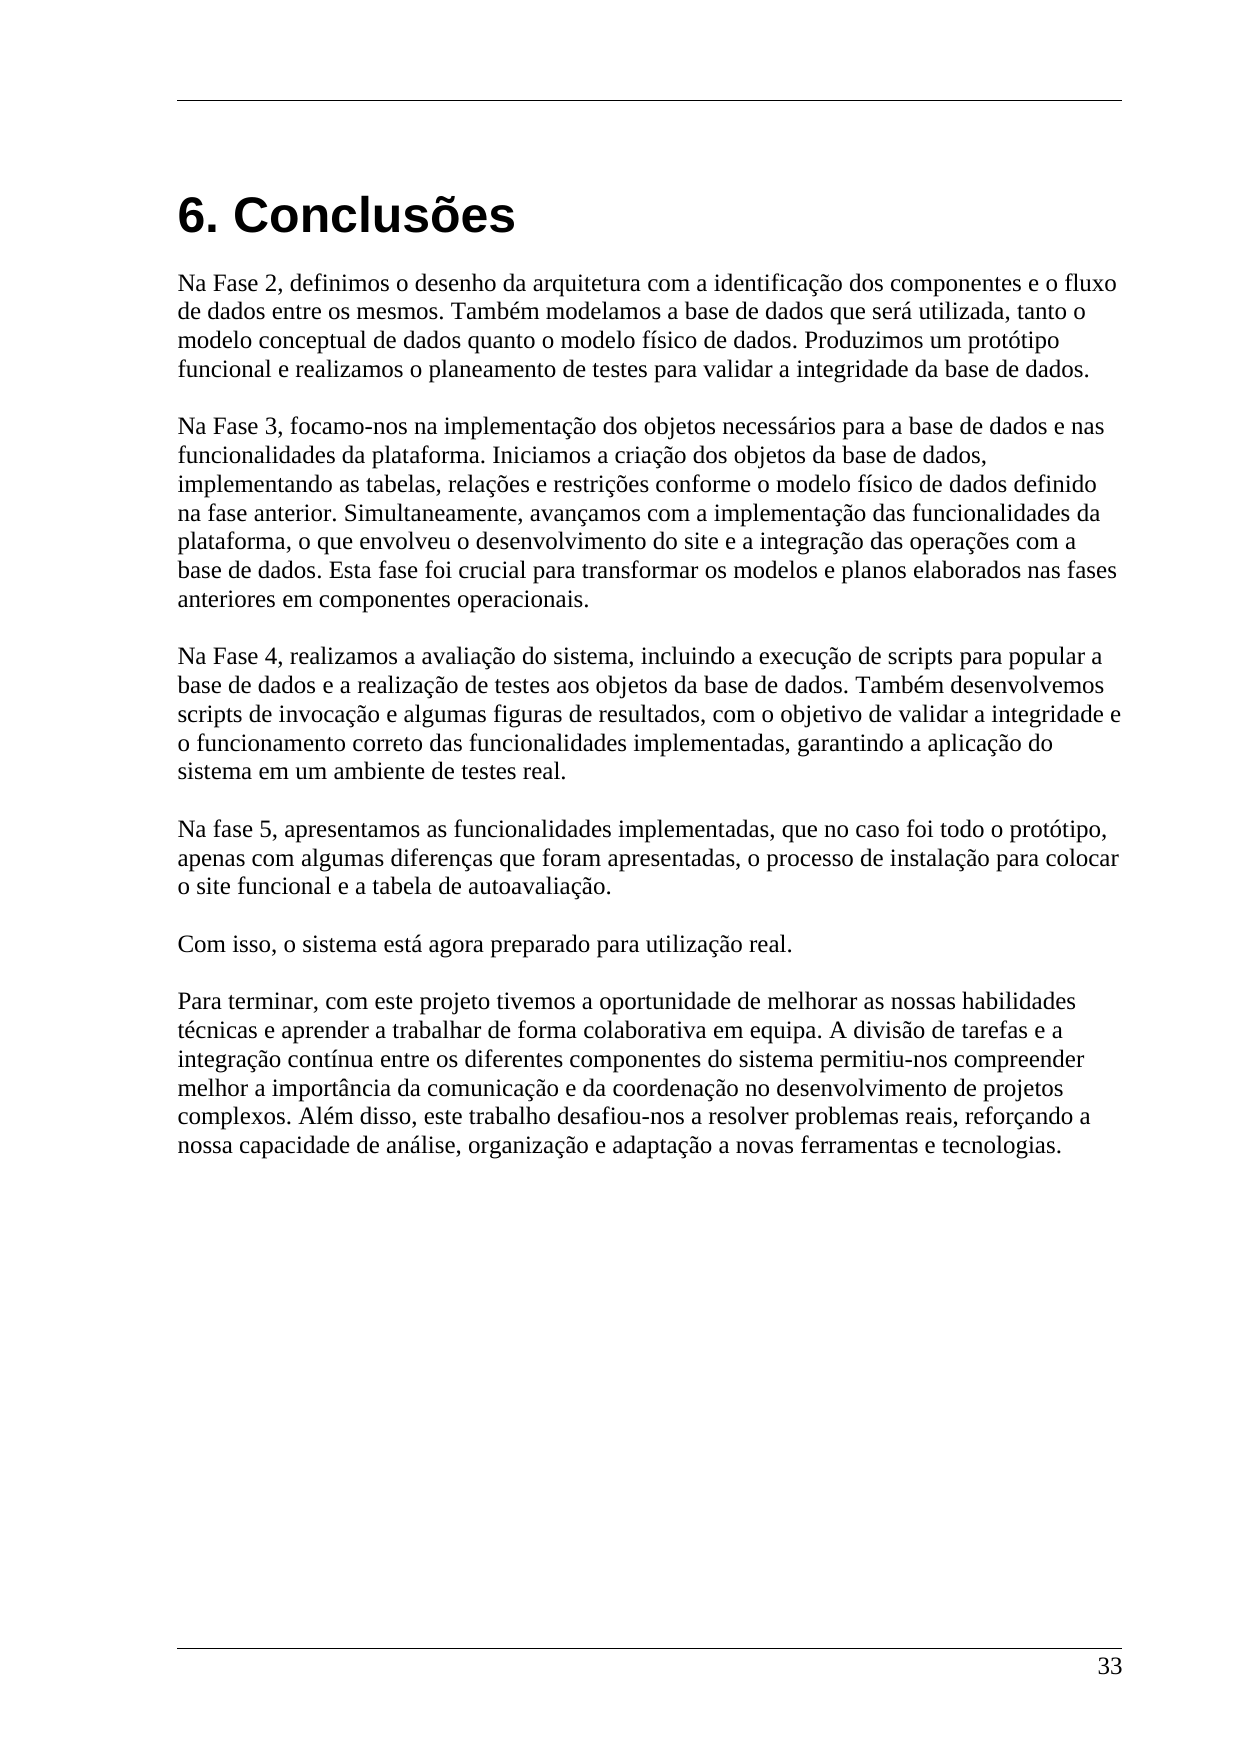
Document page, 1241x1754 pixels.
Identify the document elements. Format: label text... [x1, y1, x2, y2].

text Na Fase 4, realizamos a avaliação do sistema, incluindo a execução de scripts para popular a base de dados e a realização de testes aos objetos da base de dados. Também desenvolvemos scripts de invocação e algumas figuras de resultados, com o objetivo de validar a integridade e o funcionamento correto das funcionalidades implementadas, garantindo a aplicação do sistema em um ambiente de testes real. [177, 641, 1122, 785]
text Na fase 5, apresentamos as funcionalidades implementadas, que no caso foi todo o protótipo, apenas com algumas diferenças que foram apresentadas, o processo de instalação para colocar o site funcional e a tabela de autoavaliação. [177, 814, 1122, 900]
subtitle Conclusões [177, 185, 1122, 243]
text Com isso, o sistema está agora preparado para utilização real. [177, 929, 1122, 958]
text Na Fase 3, focamo-nos na implementação dos objetos necessários para a base de dados e nas funcionalidades da plataforma. Iniciamos a criação dos objetos da base de dados, implementando as tabelas, relações e restrições conforme o modelo físico de dados definido na fase anterior. Simultaneamente, avançamos com a implementação das funcionalidades da plataforma, o que envolveu o desenvolvimento do site e a integração das operações com a base de dados. Esta fase foi crucial para transformar os modelos e planos elaborados nas fases anteriores em componentes operacionais. [177, 411, 1122, 613]
text Na Fase 2, definimos o desenho da arquitetura com a identificação dos componentes e o fluxo de dados entre os mesmos. Também modelamos a base de dados que será utilizada, tanto o modelo conceptual de dados quanto o modelo físico de dados. Produzimos um protótipo funcional e realizamos o planeamento de testes para validar a integridade da base de dados. [177, 268, 1122, 383]
text Para terminar, com este projeto tivemos a oportunidade de melhorar as nossas habilidades técnicas e aprender a trabalhar de forma colaborativa em equipa. A divisão de tarefas e a integração contínua entre os diferentes componentes do sistema permitiu-nos compreender melhor a importância da comunicação e da coordenação no desenvolvimento de projetos complexos. Além disso, este trabalho desafiou-nos a resolver problemas reais, reforçando a nossa capacidade de análise, organização e adaptação a novas ferramentas e tecnologias. [177, 986, 1122, 1159]
